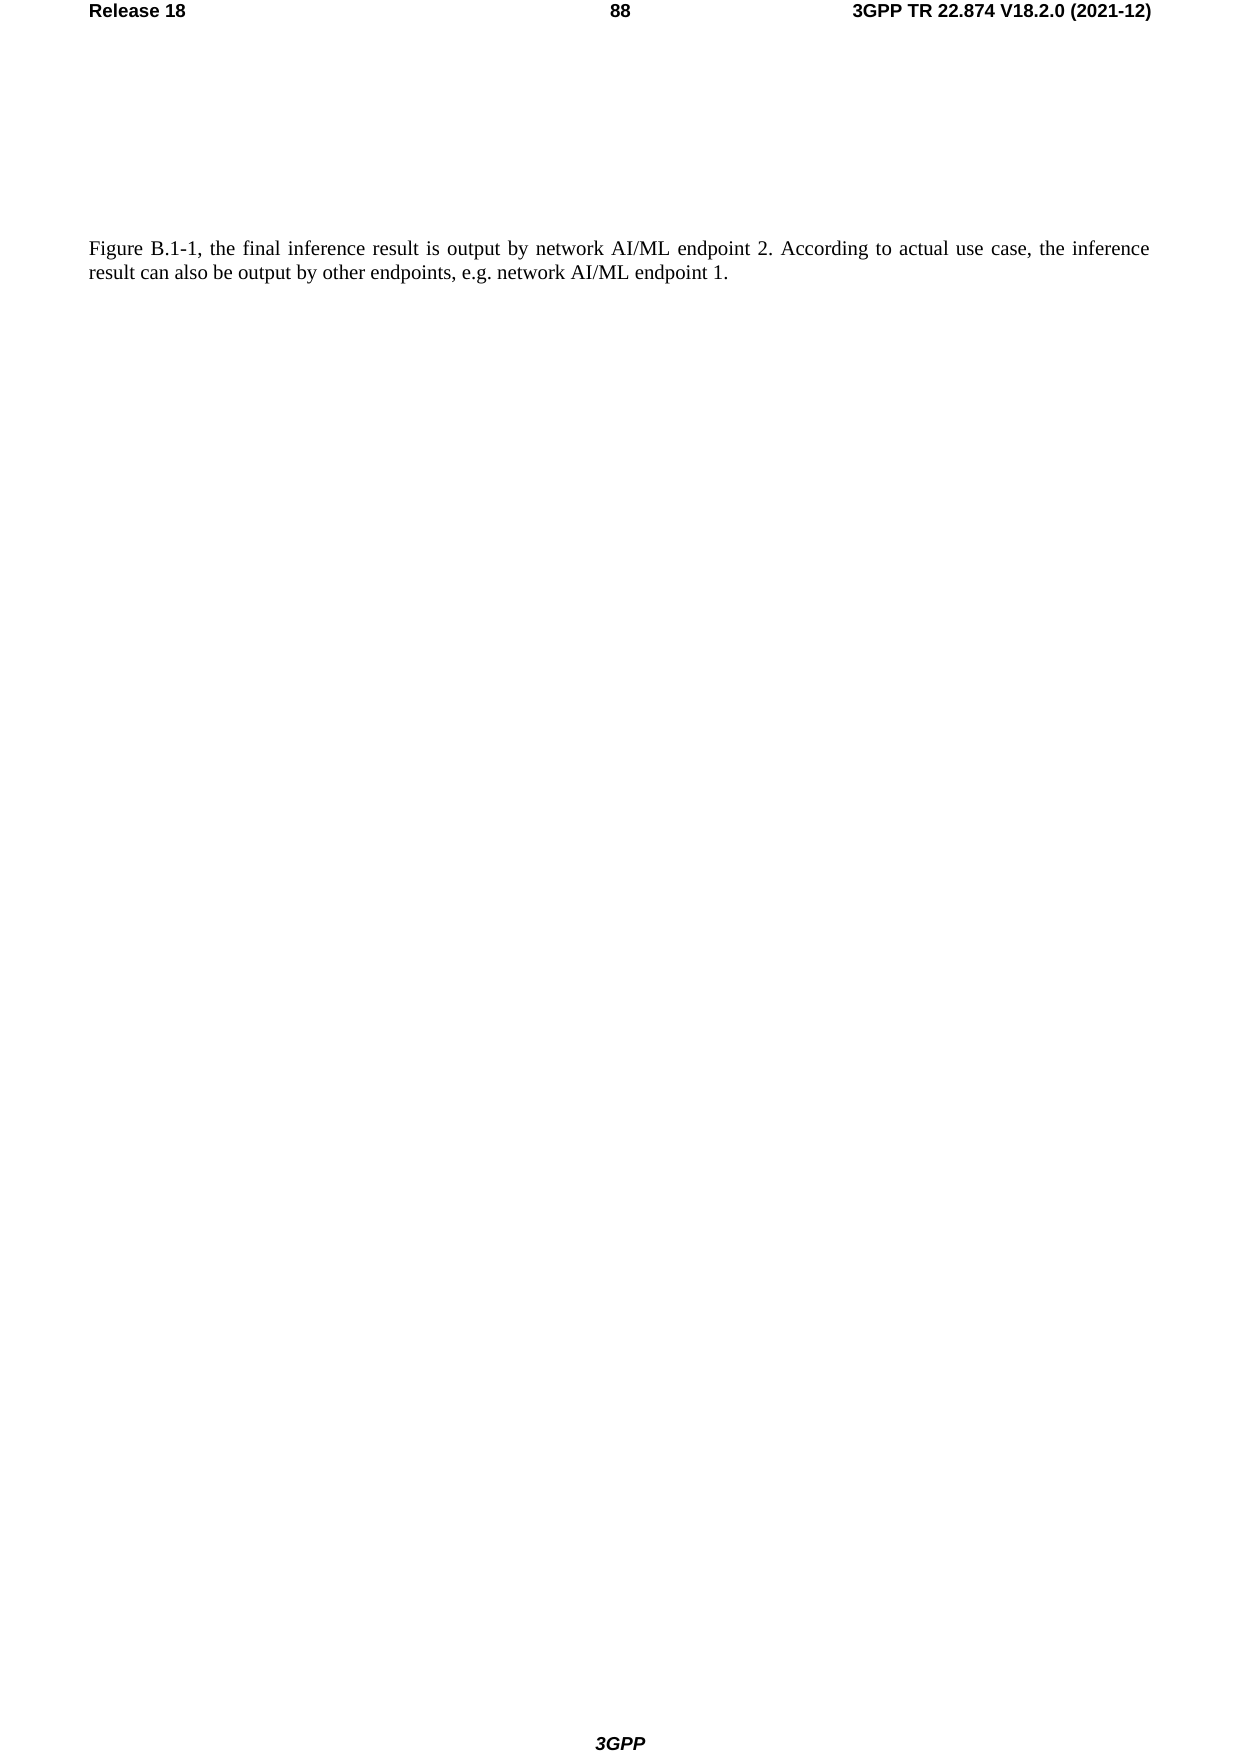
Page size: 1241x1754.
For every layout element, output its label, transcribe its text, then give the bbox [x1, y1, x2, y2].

text The scheme of split AI/ML inference can be depicted in Figure B.1-1. The AI/ML operation/model is split into multiple parts according to the current task and environment. The intention is to offload the computation-intensive, energy-intensive parts to network endpoints, whereas leave the privacy-sensitive and delay- sensitive parts at the end device. The device executes the operation/model up to a specific part/layer and sends the intermediate data to the network endpoint. The network endpoint executes the remaining parts/layers and feeds the inference results back to the device. It should be noted that, in the example in Figure B.1-1, the final inference result is output by network AI/ML endpoint 2. According to actual use case, the inference result can also be output by other endpoints, e.g. network AI/ML endpoint 1. [89, 236, 1152, 284]
